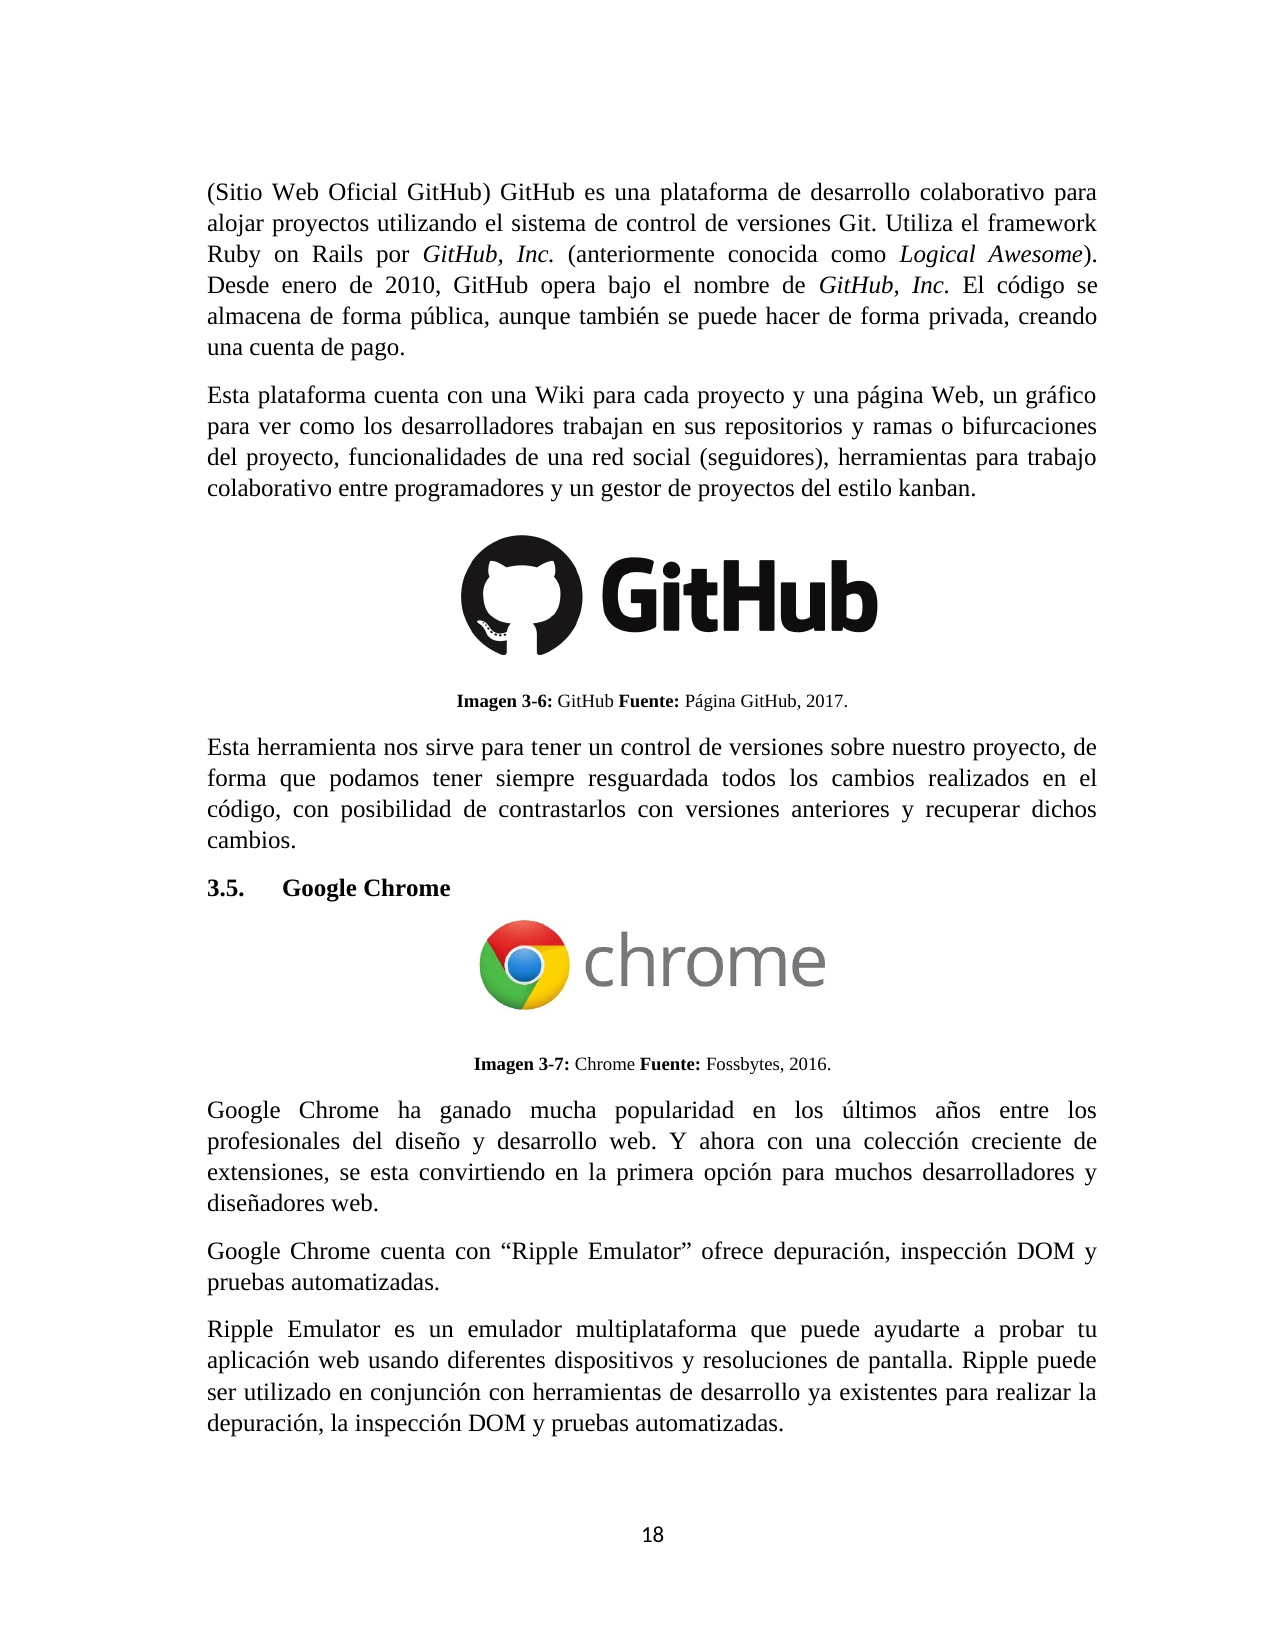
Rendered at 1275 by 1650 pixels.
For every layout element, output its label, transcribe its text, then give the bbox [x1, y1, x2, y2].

picture [446, 521, 896, 671]
text Esta plataforma cuenta con una Wiki para cada proyecto y una página Web, un gráfico para ver como los desarrolladores trabajan en sus repositorios y ramas o bifurcaciones del proyecto, funcionalidades de una red social (seguidores), herramientas para trabajo colaborativo entre programadores y un gestor de proyectos del estilo kanban. [207, 380, 1098, 502]
text Ripple Emulator es un emulador multiplataforma que puede ayudarte a probar tu aplicación web usando diferentes dispositivos y resoluciones de pantalla. Ripple puede ser utilizado en conjunción con herramientas de desarrollo ya existentes para realizar la depuración, la inspección DOM y pruebas automatizadas. [207, 1314, 1098, 1436]
text Google Chrome cuenta con “Ripple Emulator” ofrece depuración, inspección DOM y pruebas automatizadas. [207, 1236, 1098, 1296]
text Google Chrome ha ganado mucha popularidad en los últimos años entre los profesionales del diseño y desarrollo web. Y ahora con una colección creciente de extensiones, se esta convirtiendo en la primera opción para muchos desarrolladores y diseñadores web. [207, 1095, 1098, 1217]
picture [458, 903, 847, 1034]
text (Sitio Web Oficial GitHub) GitHub es una plataforma de desarrollo colaborativo para alojar proyectos utilizando el sistema de control de versiones Git. Utiliza el framework Ruby on Rails por GitHub, Inc. (anteriormente conocida como Logical Awesome). Desde enero de 2010, GitHub opera bajo el nombre de GitHub, Inc. El código se almacena de forma pública, aunque también se puede hacer de forma privada, creando una cuenta de pago. [207, 177, 1098, 361]
subtitle Google Chrome [207, 873, 1098, 902]
text Esta herramienta nos sirve para tener un control de versiones sobre nuestro proyecto, de forma que podamos tener siempre resguardada todos los cambios realizados en el código, con posibilidad de contrastarlos con versiones anteriores y recuperar dichos cambios. [207, 732, 1098, 854]
